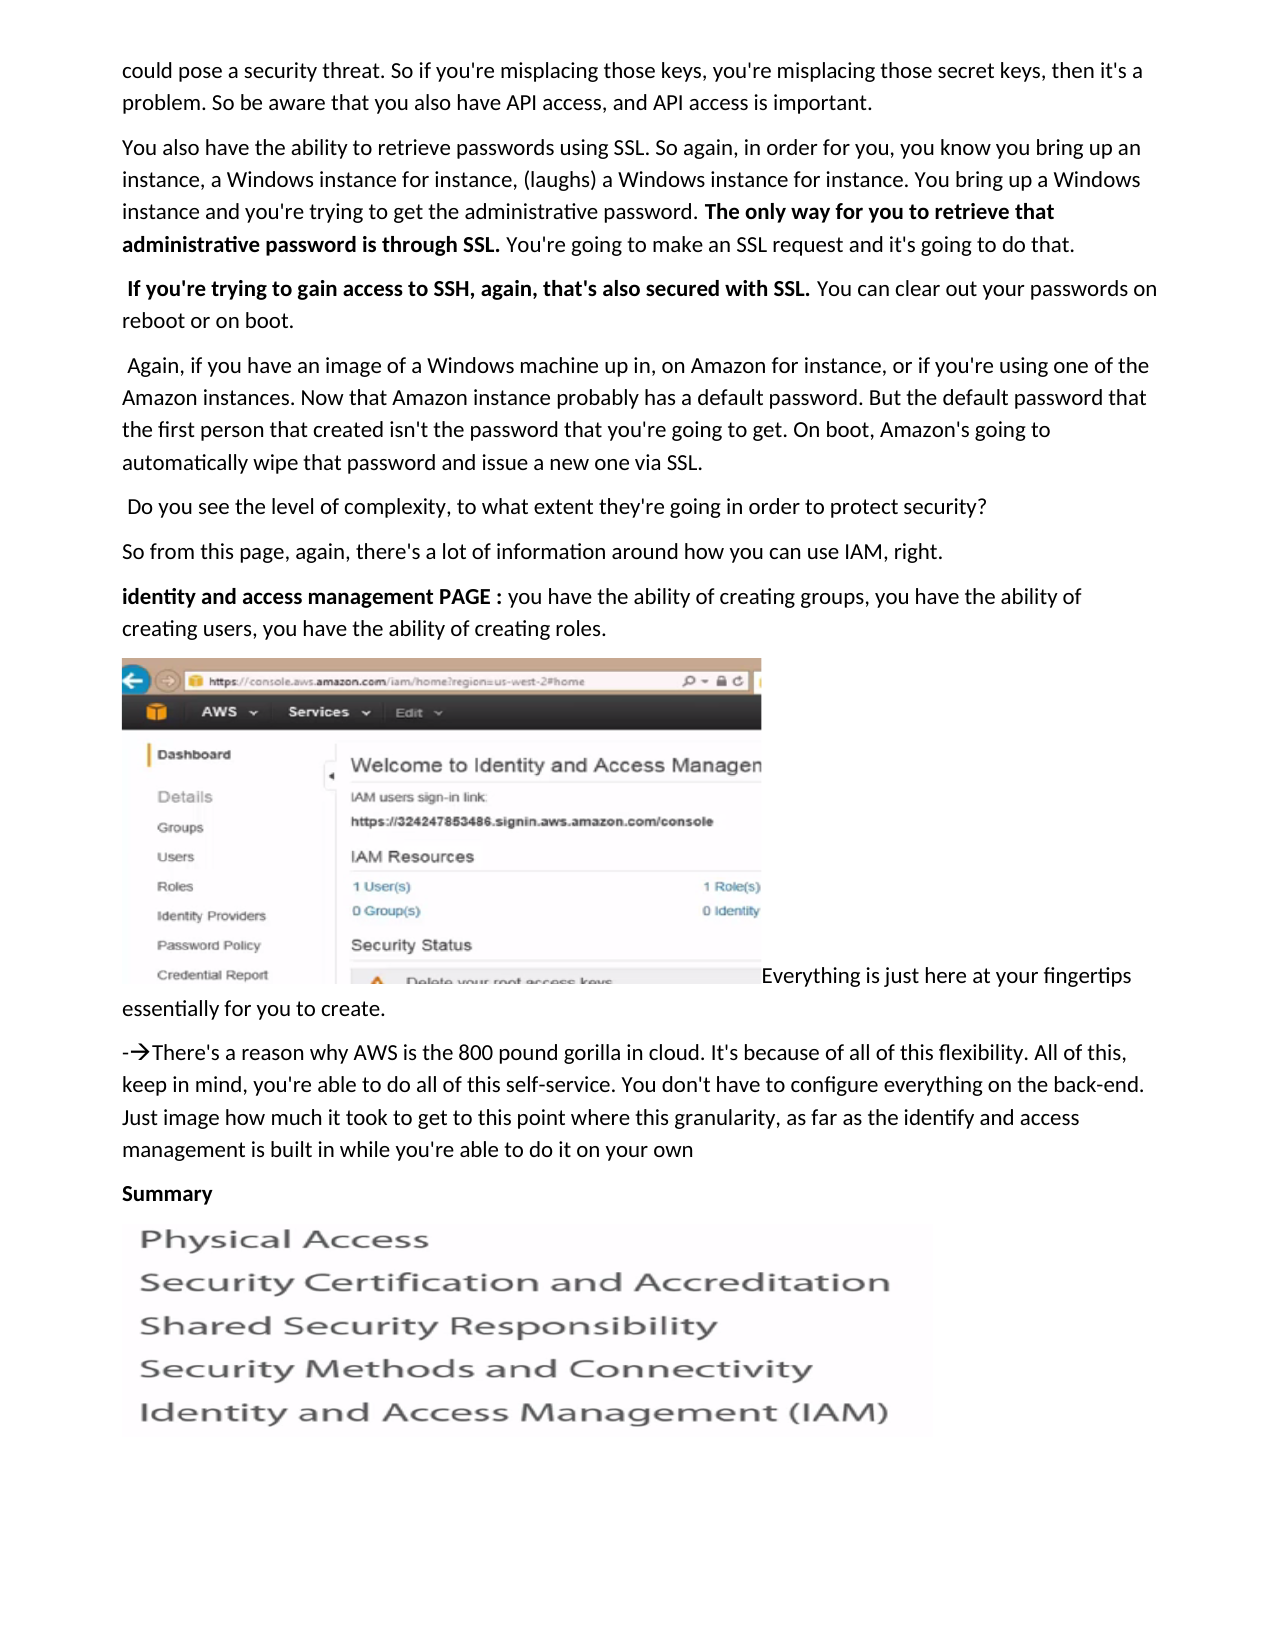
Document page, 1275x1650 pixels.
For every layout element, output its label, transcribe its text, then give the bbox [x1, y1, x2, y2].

text You also have the ability to retrieve passwords using SSL. So again, in order for you, you know you bring up an instance, a Windows instance for instance, (laughs) a Windows instance for instance. You bring up a Windows instance and you're trying to get the administrative password. The only way for you to retrieve that administrative password is through SSL. You're going to make an SSL request and it's going to do that. [122, 133, 1162, 258]
text So from this page, again, there's a lot of information around how you can use IAM, right. [122, 537, 1162, 565]
picture [121, 658, 762, 984]
text Again, if you have an image of a Windows machine up in, on Amazon for instance, or if you're using one of the Amazon instances. Now that Amazon instance probably has a default password. But the default password that the first person that created isn't the password that you're going to get. On boot, Amazon's going to automatically wipe that password and issue a new one via SSL. [122, 351, 1162, 476]
text If you're trying to gain access to SSH, again, that's also secured with SSL. You can clear out your passwords on reboot or on boot. [122, 274, 1162, 334]
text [122, 56, 1162, 116]
text identity and access management PAGE : you have the ability of creating groups, you have the ability of creating users, you have the ability of creating roles. [122, 582, 1162, 642]
picture [121, 1224, 934, 1437]
text Do you see the level of complexity, to what extent they're going in order to protect security? [122, 492, 1162, 521]
text -There's a reason why AWS is the 800 pound gorilla in cloud. It's because of all of this flexibility. All of this, keep in mind, you're able to do all of this self-service. You don't have to configure everything on the back-end. Just image how much it took to get to this point where this granularity, as far as the identify and access management is built in while you're able to do it on your own [122, 1038, 1162, 1163]
text Summary [122, 1179, 1162, 1208]
